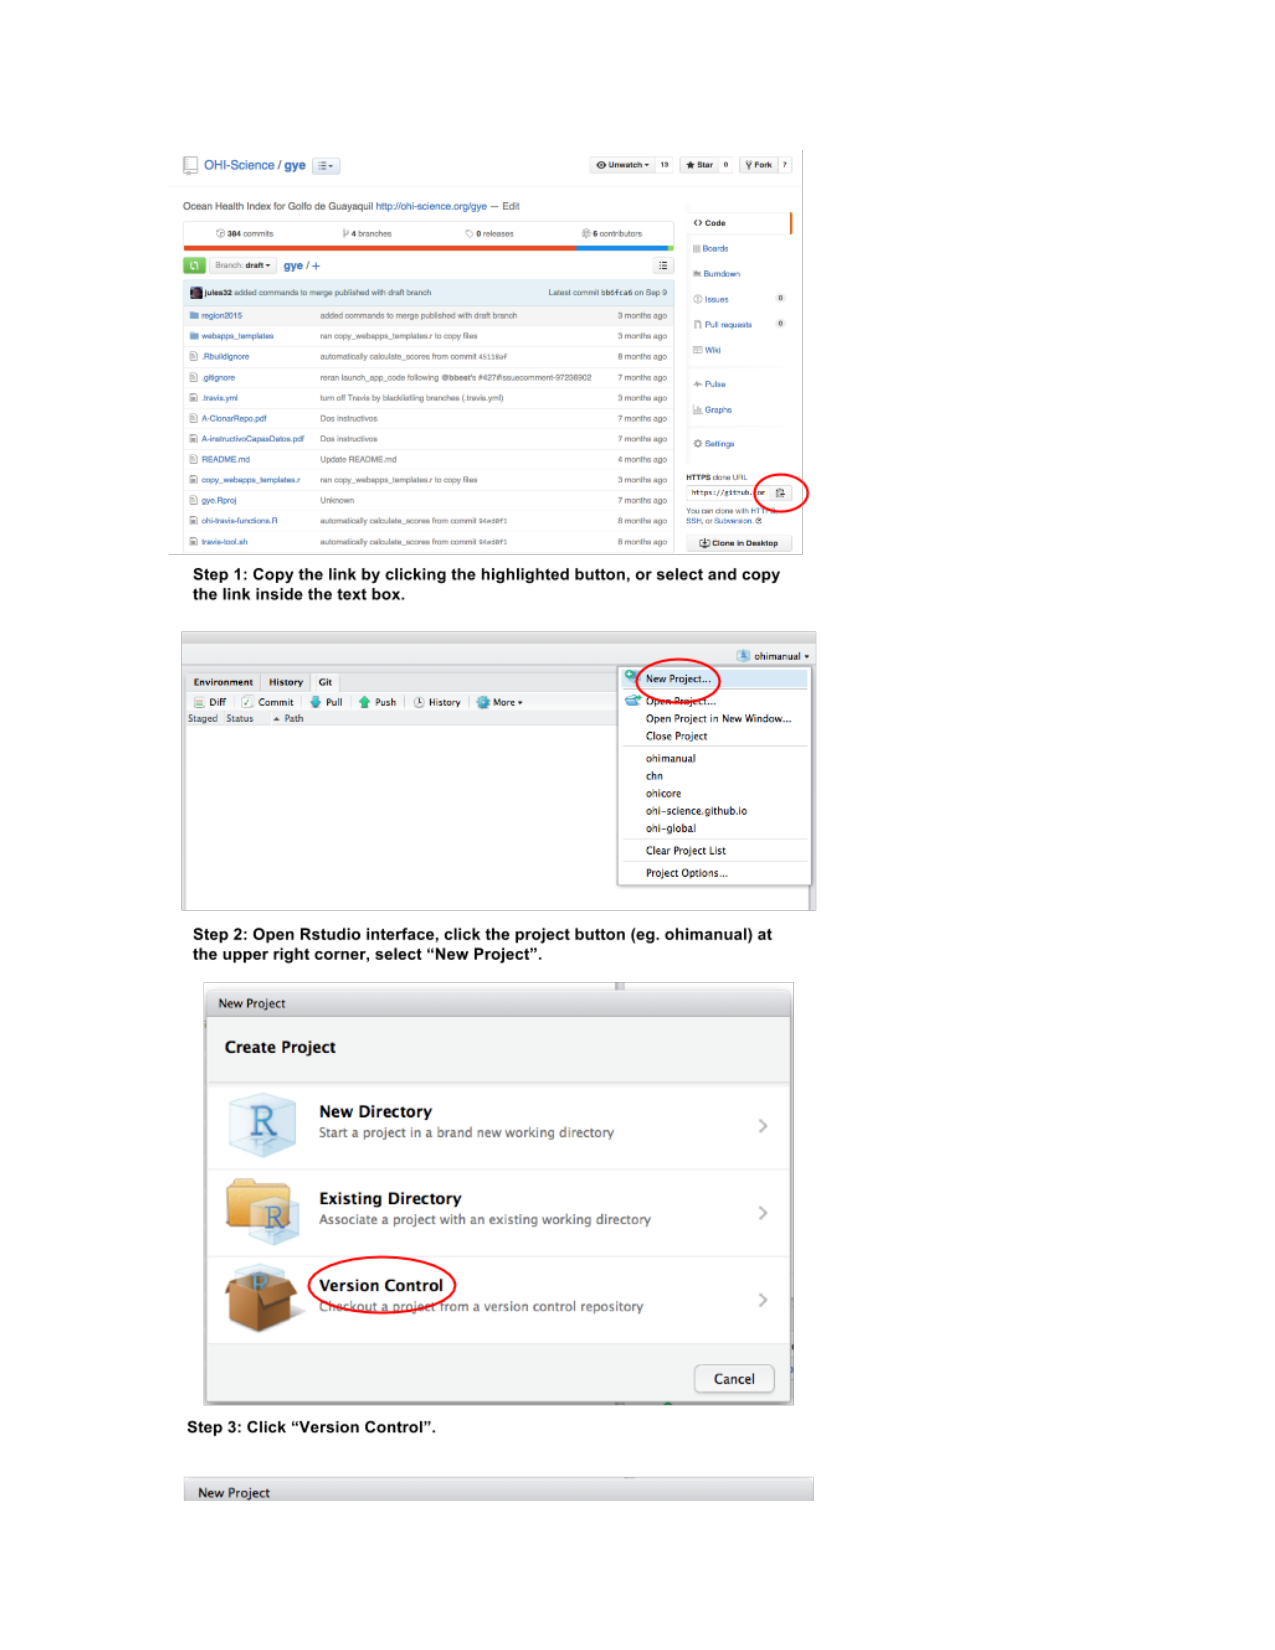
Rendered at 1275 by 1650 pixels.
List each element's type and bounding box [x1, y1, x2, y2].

picture [168, 150, 1062, 1501]
